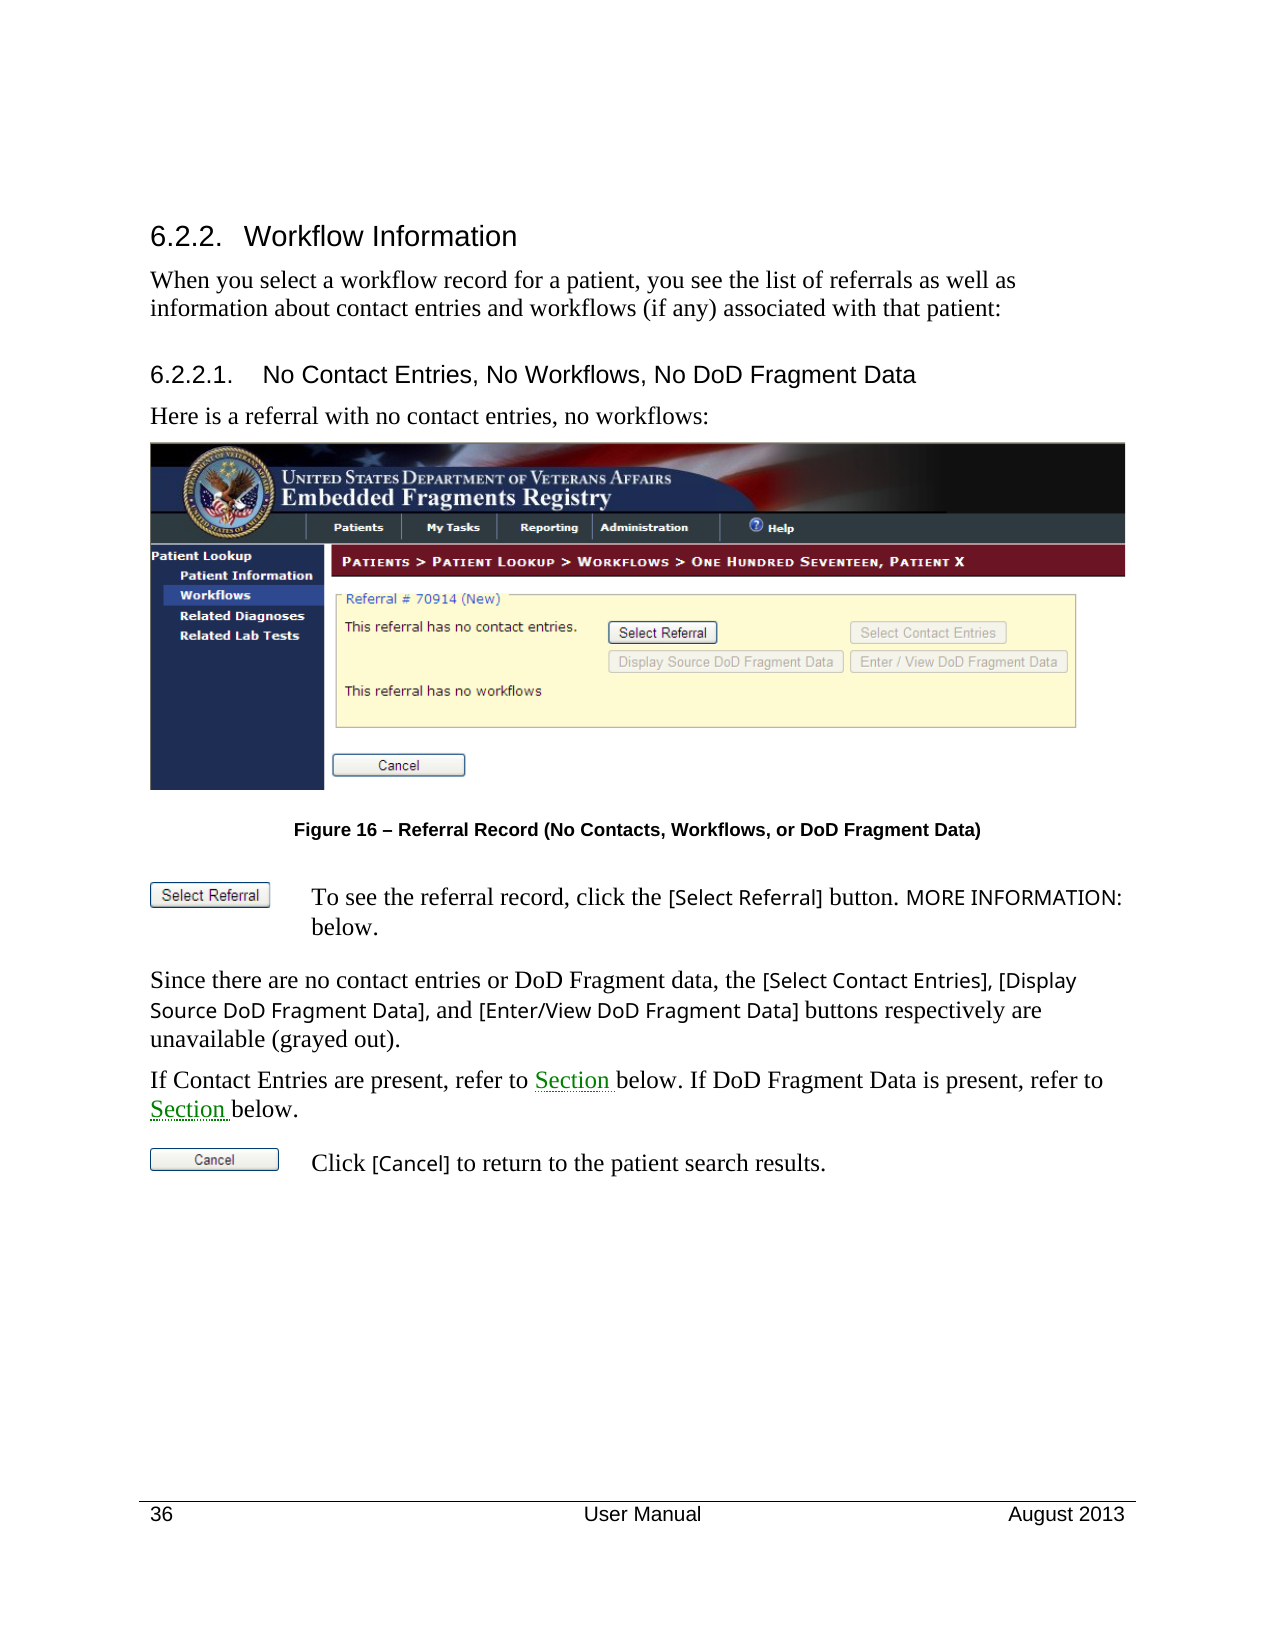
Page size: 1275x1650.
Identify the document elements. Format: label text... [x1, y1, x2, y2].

text Figure 16 – Referral Record (No Contacts, Workflows, or DoD Fragment Data) [150, 819, 1125, 841]
subtitle No Contact Entries, No Workflows, No DoD Fragment Data [150, 360, 1125, 388]
subtitle Workflow Information [150, 219, 1125, 252]
picture [150, 1148, 279, 1171]
picture [150, 882, 270, 908]
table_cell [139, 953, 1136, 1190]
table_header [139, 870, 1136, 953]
picture [150, 442, 1125, 790]
text When you select a workflow record for a patient, you see the list of referrals as well as information about contact entries and workflows (if any) associated with that patient: [150, 265, 1125, 322]
text Here is a referral with no contact entries, no workflows: [150, 401, 1125, 430]
